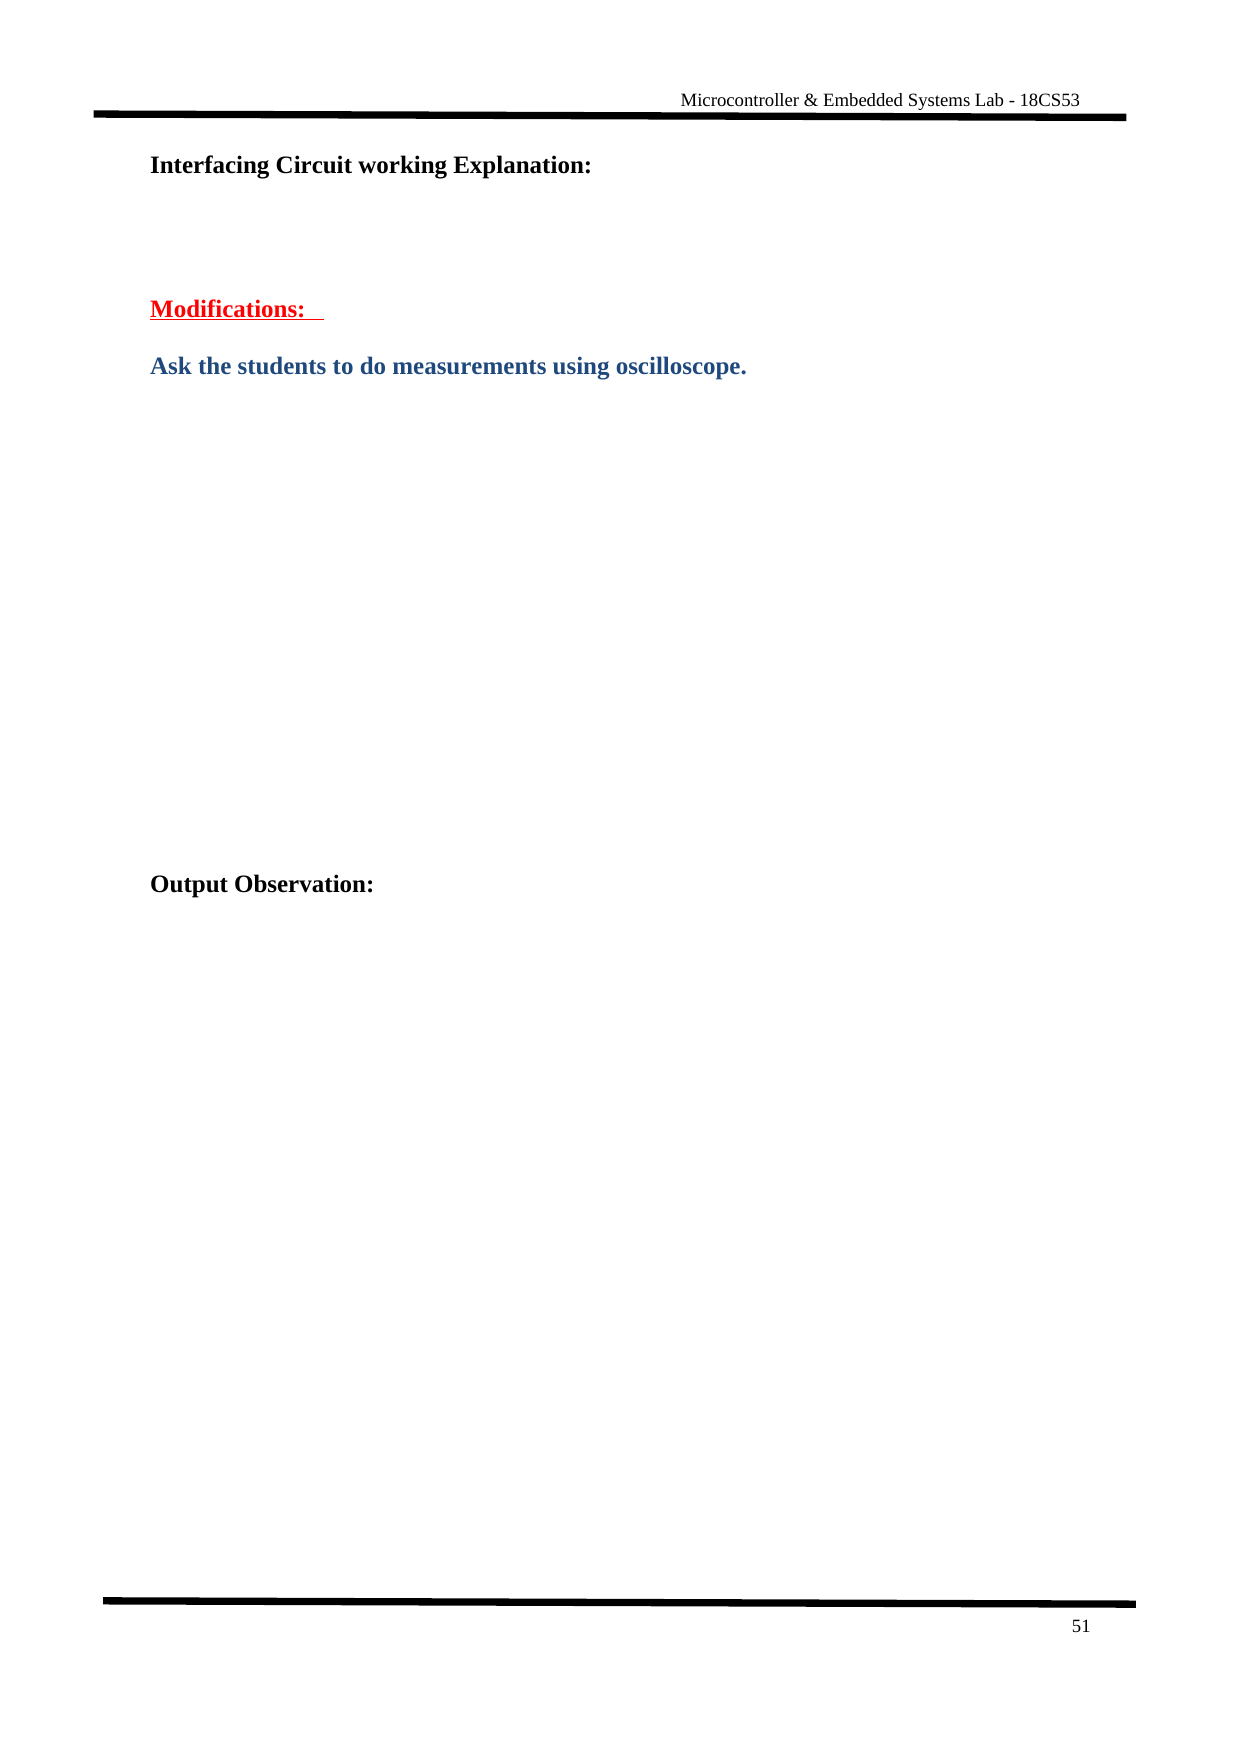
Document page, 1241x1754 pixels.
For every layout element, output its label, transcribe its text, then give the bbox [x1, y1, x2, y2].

text Ask the students to do measurements using oscilloscope. [150, 351, 1090, 380]
text Interfacing Circuit working Explanation: [150, 150, 1090, 179]
text Modifications: [150, 294, 1090, 322]
text Output Observation: [150, 869, 1090, 897]
